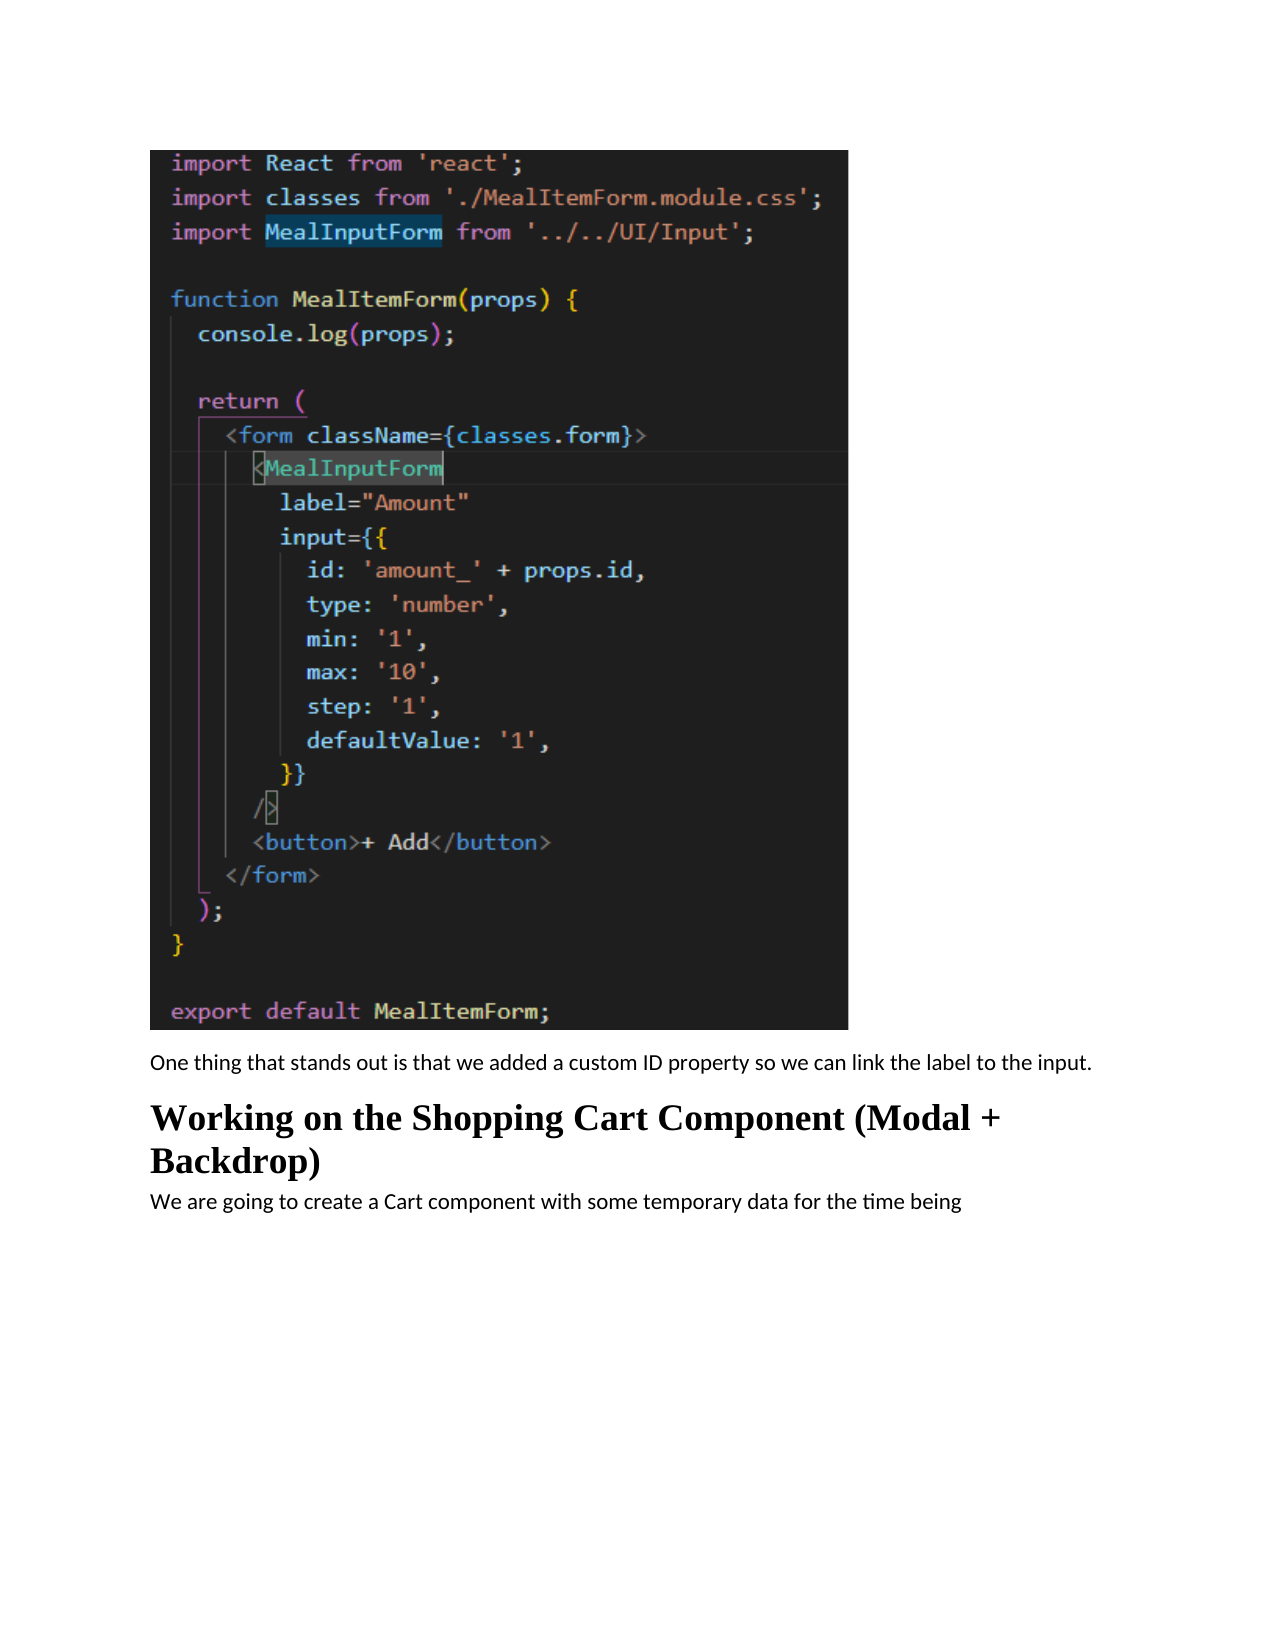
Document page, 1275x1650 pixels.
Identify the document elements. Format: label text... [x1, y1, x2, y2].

text We are going to create a Cart component with some temporary data for the time being [150, 1187, 1125, 1215]
subtitle Working on the Shopping Cart Component (Modal + Backdrop) [150, 1095, 1125, 1182]
text One thing that stands out is that we added a custom ID property so we can link the label to the input. [150, 1048, 1125, 1077]
picture [150, 150, 849, 1030]
